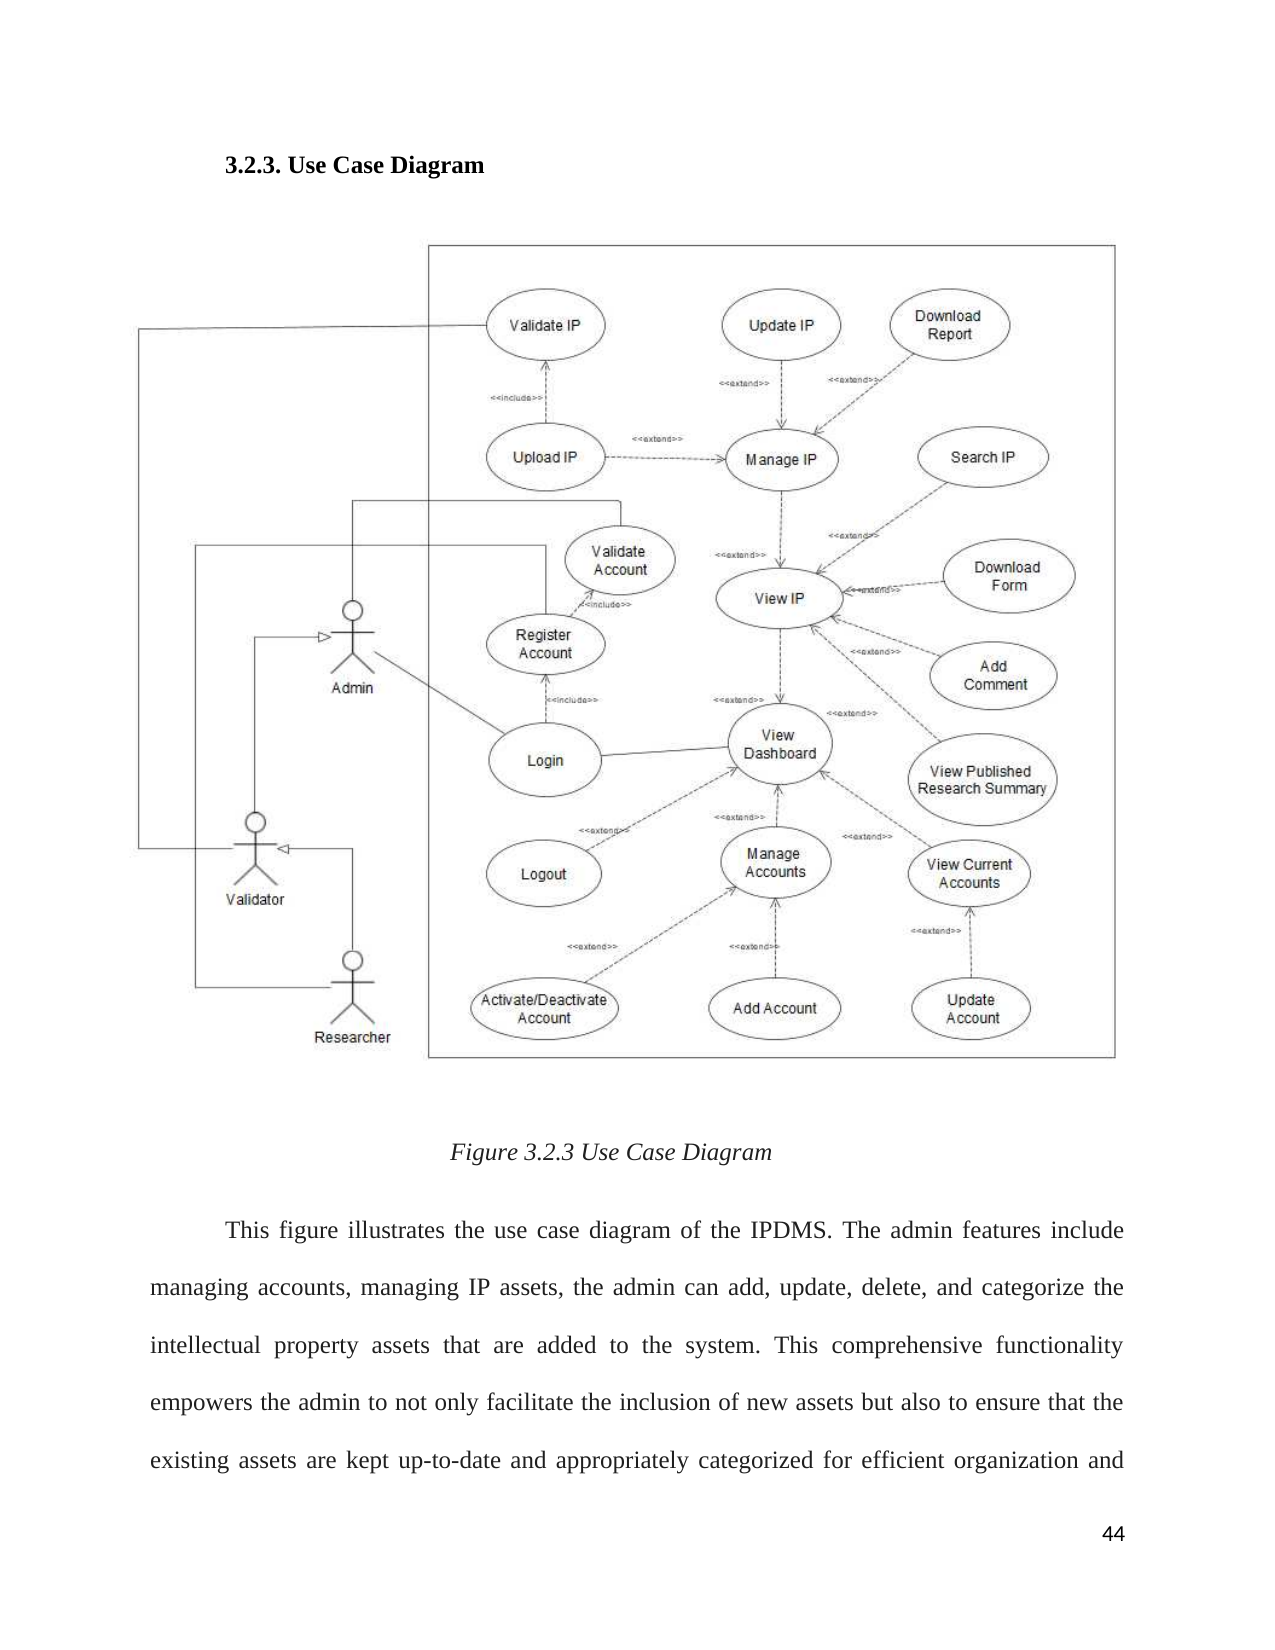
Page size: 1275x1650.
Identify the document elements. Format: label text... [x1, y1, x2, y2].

picture [62, 210, 1241, 1088]
text Figure 3.2.3 Use Case Diagram [375, 1088, 1125, 1196]
subtitle 3.2.3. Use Case Diagram [150, 150, 1125, 179]
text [150, 1215, 1125, 1473]
